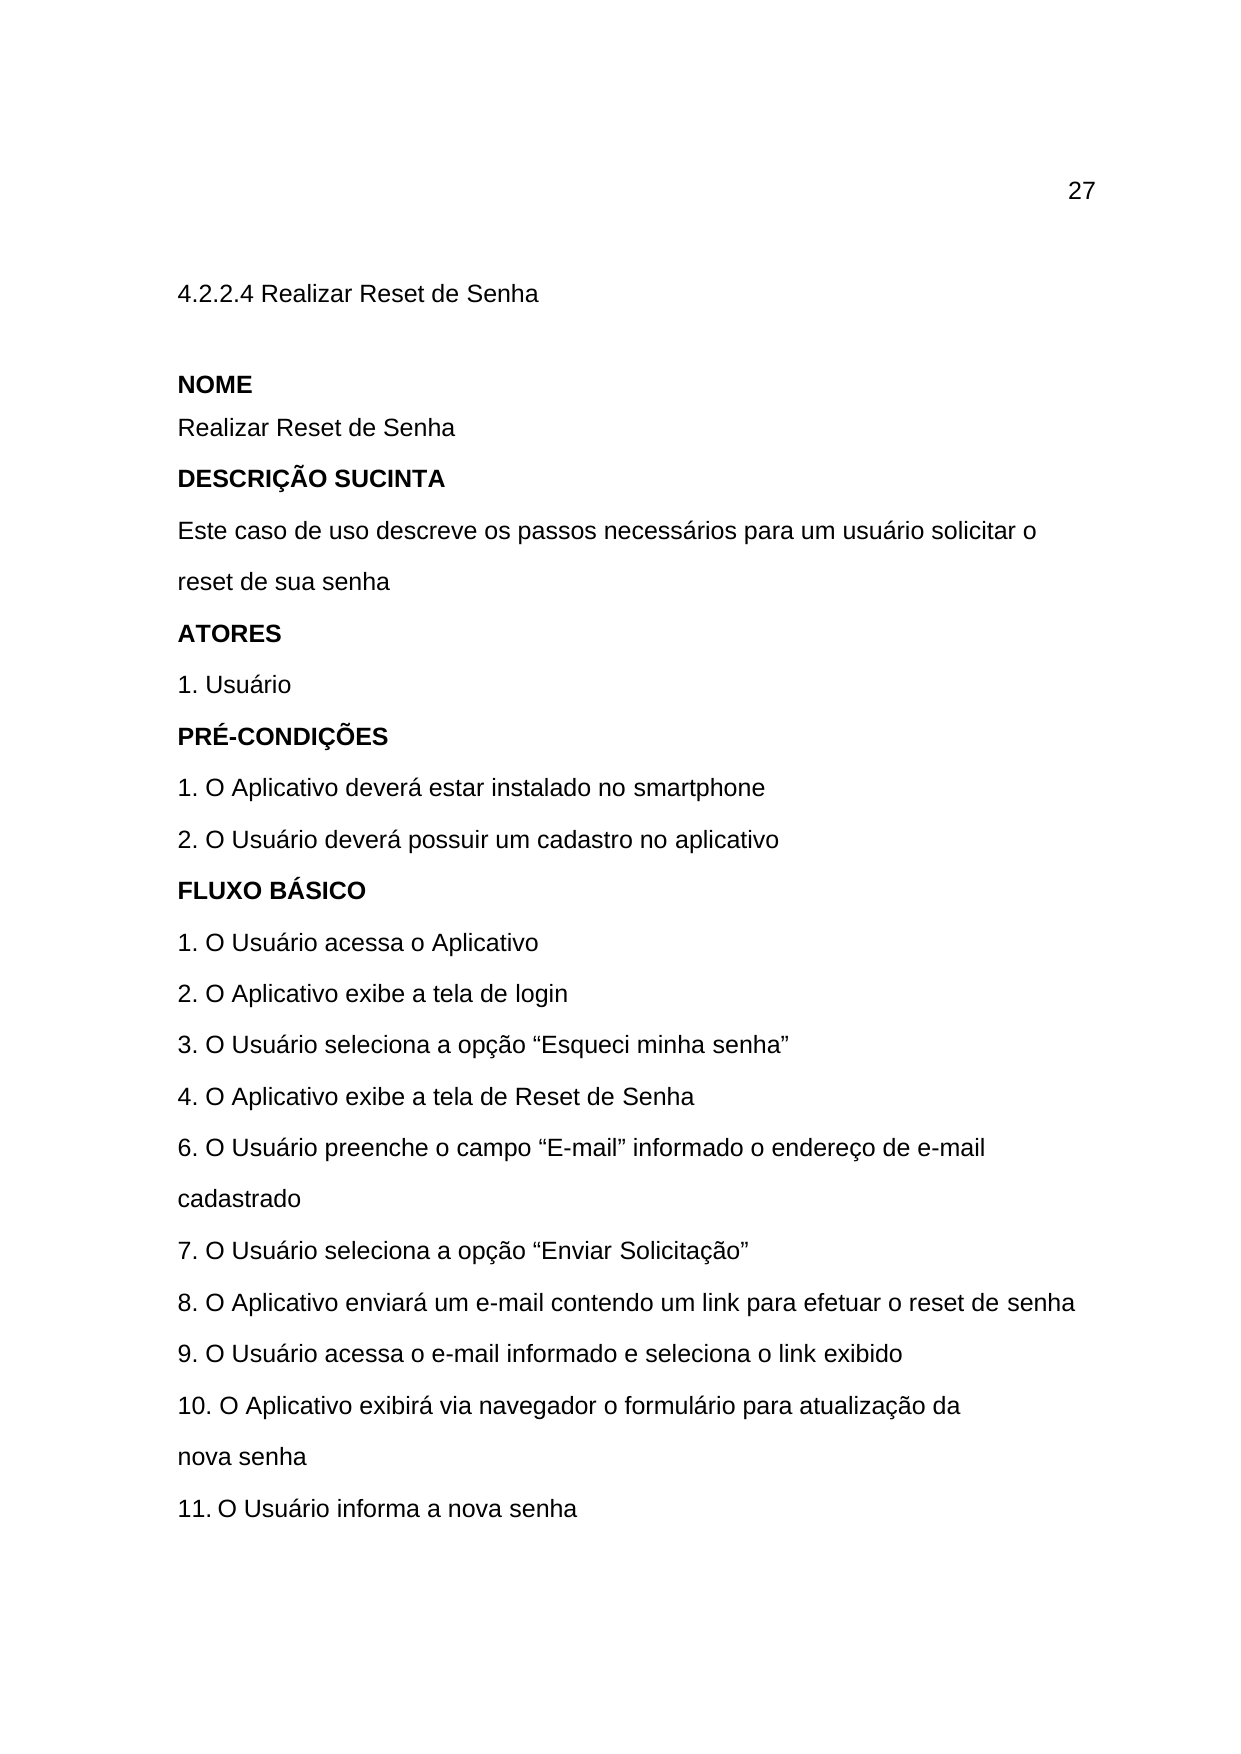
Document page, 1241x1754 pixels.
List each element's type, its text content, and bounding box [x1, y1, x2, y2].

list O Aplicativo exibirá via navegador o formulário para atualização da nova senha [177, 1391, 1022, 1471]
list O Usuário seleciona a opção “Enviar Solicitação” [177, 1236, 1105, 1265]
list O Usuário acessa o e-mail informado e seleciona o link exibido [177, 1339, 1105, 1368]
subtitle FLUXO BÁSICO [177, 876, 1105, 905]
list O Usuário deverá possuir um cadastro no aplicativo [177, 824, 1105, 853]
subtitle NOME [177, 370, 1105, 398]
list O Aplicativo exibe a tela de Reset de Senha [177, 1082, 1105, 1111]
list O Usuário seleciona a opção “Esqueci minha senha” [177, 1030, 1105, 1059]
subtitle ATORES [177, 619, 1105, 647]
list O Aplicativo deverá estar instalado no smartphone [177, 773, 1105, 802]
text Este caso de uso descreve os passos necessários para um usuário solicitar o reset de sua senha [177, 516, 1040, 596]
text Realizar Reset de Senha [177, 413, 1105, 442]
subtitle PRÉ-CONDIÇÕES [177, 722, 1105, 750]
list O Usuário preenche o campo “E-mail” informado o endereço de e-mail cadastrado [177, 1133, 987, 1213]
list O Usuário acessa o Aplicativo [177, 927, 1105, 956]
list Realizar Reset de Senha [177, 279, 1105, 308]
list O Aplicativo exibe a tela de login [177, 979, 1105, 1008]
subtitle DESCRIÇÃO SUCINTA [177, 464, 1105, 493]
list O Usuário informa a nova senha [177, 1493, 1105, 1522]
text 1. Usuário [177, 670, 1105, 699]
list O Aplicativo enviará um e-mail contendo um link para efetuar o reset de senha [177, 1288, 1105, 1316]
